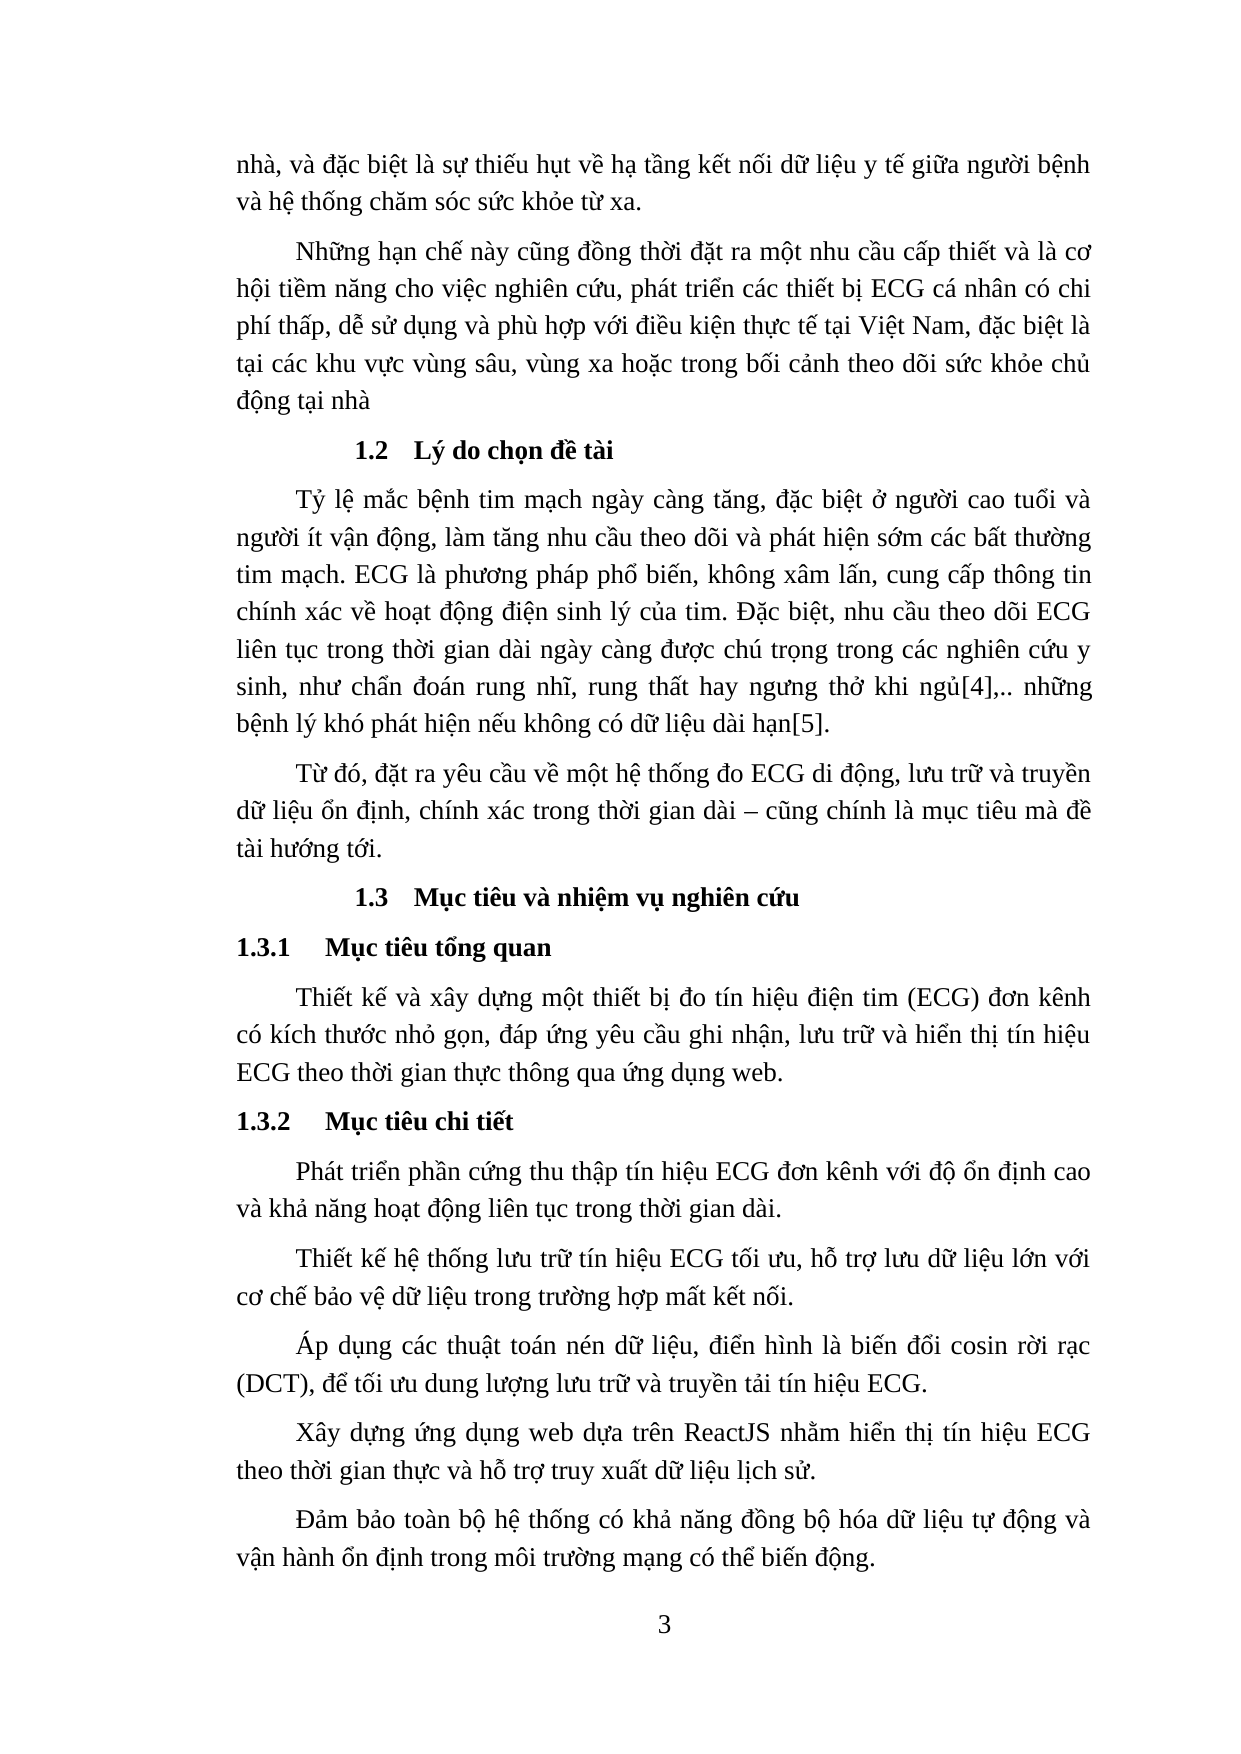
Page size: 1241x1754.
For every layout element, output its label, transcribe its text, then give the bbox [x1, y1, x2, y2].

text Mục tiêu tổng quan [236, 931, 1092, 962]
text Đảm bảo toàn bộ hệ thống có khả năng đồng bộ hóa dữ liệu tự động và vận hành ổn định trong môi trường mạng có thể biến động. [236, 1503, 1092, 1572]
text Những hạn chế này cũng đồng thời đặt ra một nhu cầu cấp thiết và là cơ hội tiềm năng cho việc nghiên cứu, phát triển các thiết bị ECG cá nhân có chi phí thấp, dễ sử dụng và phù hợp với điều kiện thực tế tại Việt Nam, đặc biệt là tại các khu vực vùng sâu, vùng xa hoặc trong bối cảnh theo dõi sức khỏe chủ động tại nhà [236, 235, 1092, 415]
text Áp dụng các thuật toán nén dữ liệu, điển hình là biến đổi cosin rời rạc (DCT), để tối ưu dung lượng lưu trữ và truyền tải tín hiệu ECG. [236, 1329, 1092, 1398]
text Lý do chọn đề tài [295, 434, 1092, 465]
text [236, 148, 1092, 216]
text Tỷ lệ mắc bệnh tim mạch ngày càng tăng, đặc biệt ở người cao tuổi và người ít vận động, làm tăng nhu cầu theo dõi và phát hiện sớm các bất thường tim mạch. ECG là phương pháp phổ biến, không xâm lấn, cung cấp thông tin chính xác về hoạt động điện sinh lý của tim. Đặc biệt, nhu cầu theo dõi ECG liên tục trong thời gian dài ngày càng được chú trọng trong các nghiên cứu y sinh, như chẩn đoán rung nhĩ, rung thất hay ngưng thở khi ngủ[4],.. những bệnh lý khó phát hiện nếu không có dữ liệu dài hạn[5]. [236, 483, 1092, 738]
text Phát triển phần cứng thu thập tín hiệu ECG đơn kênh với độ ổn định cao và khả năng hoạt động liên tục trong thời gian dài. [236, 1155, 1092, 1224]
text Thiết kế và xây dựng một thiết bị đo tín hiệu điện tim (ECG) đơn kênh có kích thước nhỏ gọn, đáp ứng yêu cầu ghi nhận, lưu trữ và hiển thị tín hiệu ECG theo thời gian thực thông qua ứng dụng web. [236, 981, 1092, 1087]
text Mục tiêu và nhiệm vụ nghiên cứu [295, 881, 1092, 913]
text Thiết kế hệ thống lưu trữ tín hiệu ECG tối ưu, hỗ trợ lưu dữ liệu lớn với cơ chế bảo vệ dữ liệu trong trường hợp mất kết nối. [236, 1242, 1092, 1311]
text Từ đó, đặt ra yêu cầu về một hệ thống đo ECG di động, lưu trữ và truyền dữ liệu ổn định, chính xác trong thời gian dài – cũng chính là mục tiêu mà đề tài hướng tới. [236, 757, 1092, 863]
text Mục tiêu chi tiết [236, 1105, 1092, 1137]
text Xây dựng ứng dụng web dựa trên ReactJS nhằm hiển thị tín hiệu ECG theo thời gian thực và hỗ trợ truy xuất dữ liệu lịch sử. [236, 1416, 1092, 1485]
